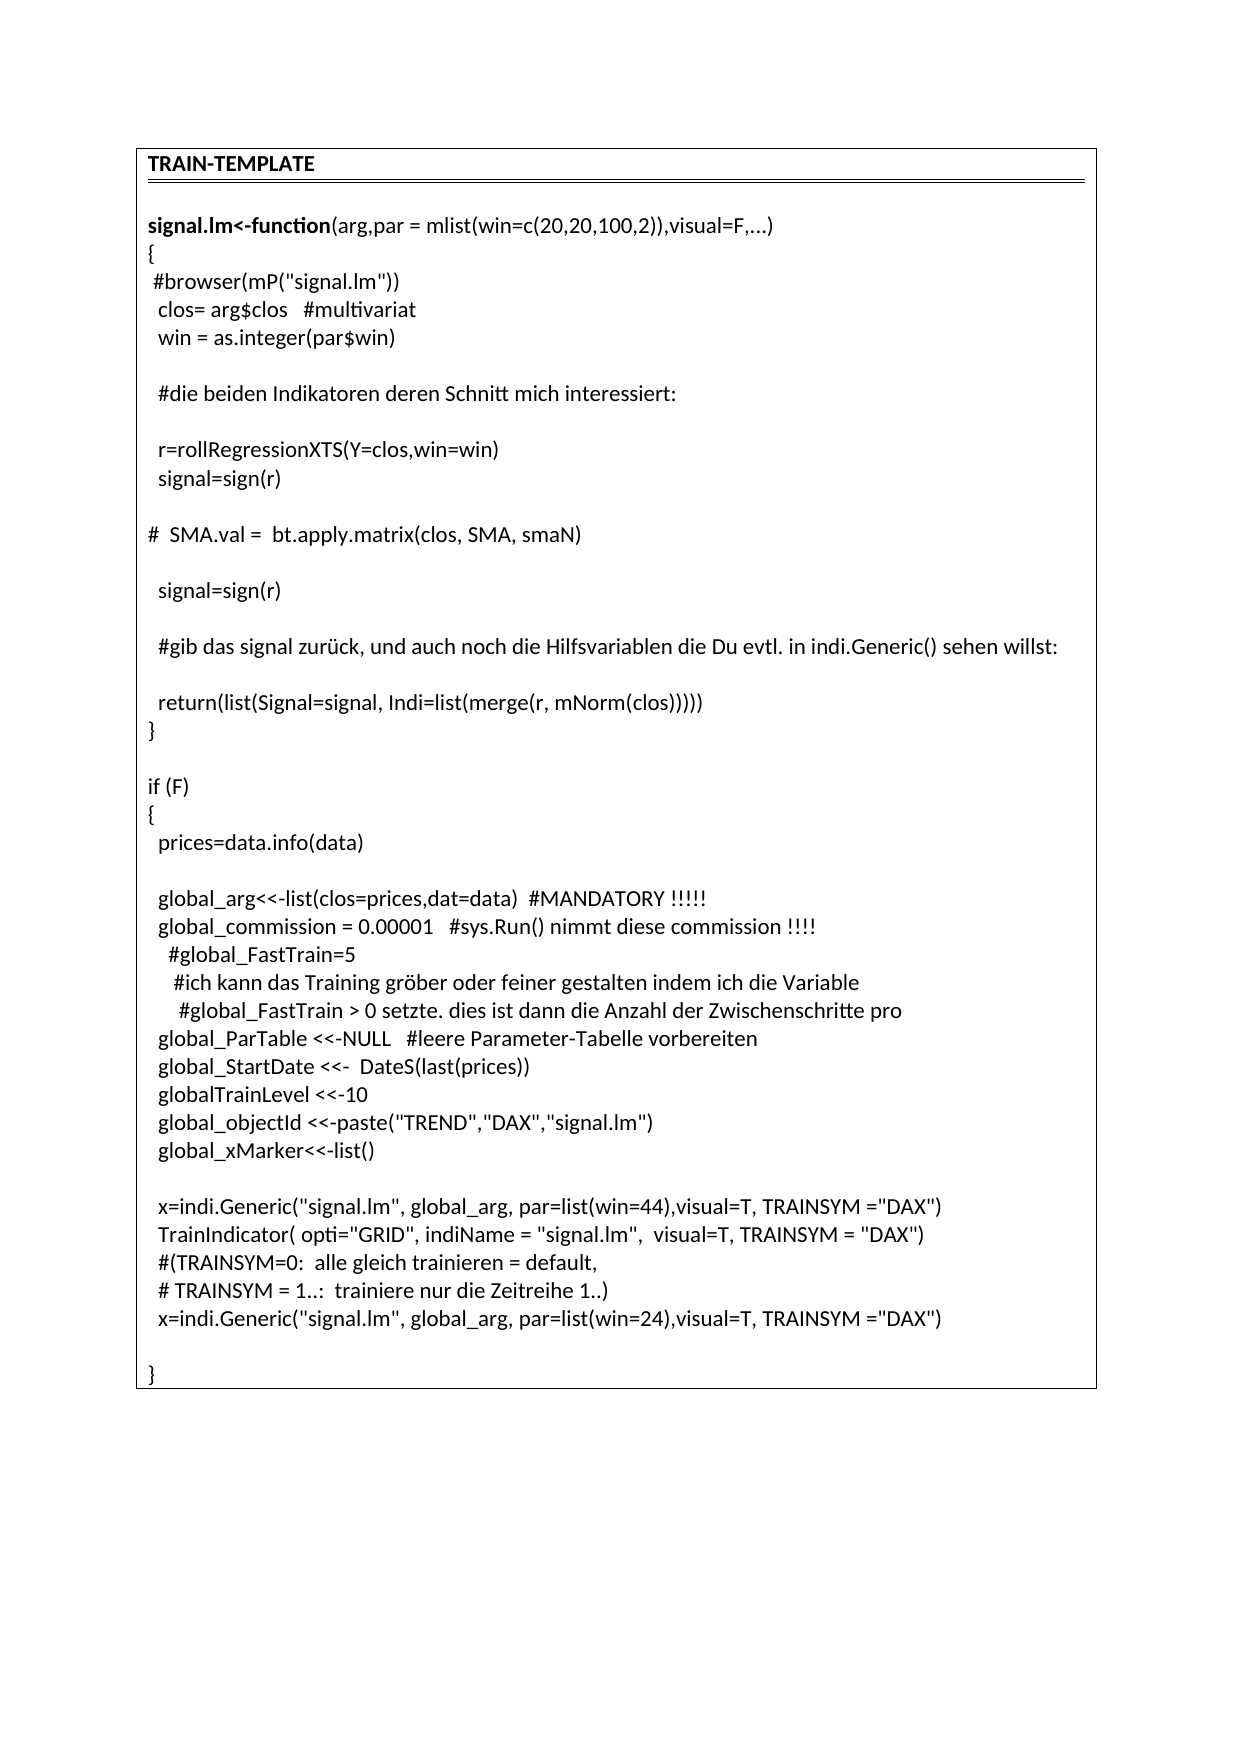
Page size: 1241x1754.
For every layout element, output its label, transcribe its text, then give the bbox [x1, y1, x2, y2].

table_header TRAIN-TEMPLATE signal.lm<-function(arg,par = mlist(win=c(20,20,100,2)),visual=F,...) { #browser(mP("signal.lm")) clos= arg$clos #multivariat win = as.integer(par$win) #die beiden Indikatoren deren Schnitt mich interessiert: r=rollRegressionXTS(Y=clos,win=win) signal=sign(r) # SMA.val = bt.apply.matrix(clos, SMA, smaN) signal=sign(r) #gib das signal zurück, und auch noch die Hilfsvariablen die Du evtl. in indi.Generic() sehen willst: return(list(Signal=signal, Indi=list(merge(r, mNorm(clos))))) } if (F) { prices=data.info(data) global_arg<<-list(clos=prices,dat=data) #MANDATORY !!!!! global_commission = 0.00001 #sys.Run() nimmt diese commission !!!! #global_FastTrain=5 #ich kann das Training gröber oder feiner gestalten indem ich die Variable #global_FastTrain > 0 setzte. dies ist dann die Anzahl der Zwischenschritte pro global_ParTable <<-NULL #leere Parameter-Tabelle vorbereiten global_StartDate <<- DateS(last(prices)) globalTrainLevel <<-10 global_objectId <<-paste("TREND","DAX","signal.lm") global_xMarker<<-list() x=indi.Generic("signal.lm", global_arg, par=list(win=44),visual=T, TRAINSYM ="DAX") TrainIndicator( opti="GRID", indiName = "signal.lm", visual=T, TRAINSYM = "DAX") #(TRAINSYM=0: alle gleich trainieren = default, # TRAINSYM = 1..: trainiere nur die Zeitreihe 1..) x=indi.Generic("signal.lm", global_arg, par=list(win=24),visual=T, TRAINSYM ="DAX") } [137, 149, 1096, 1388]
